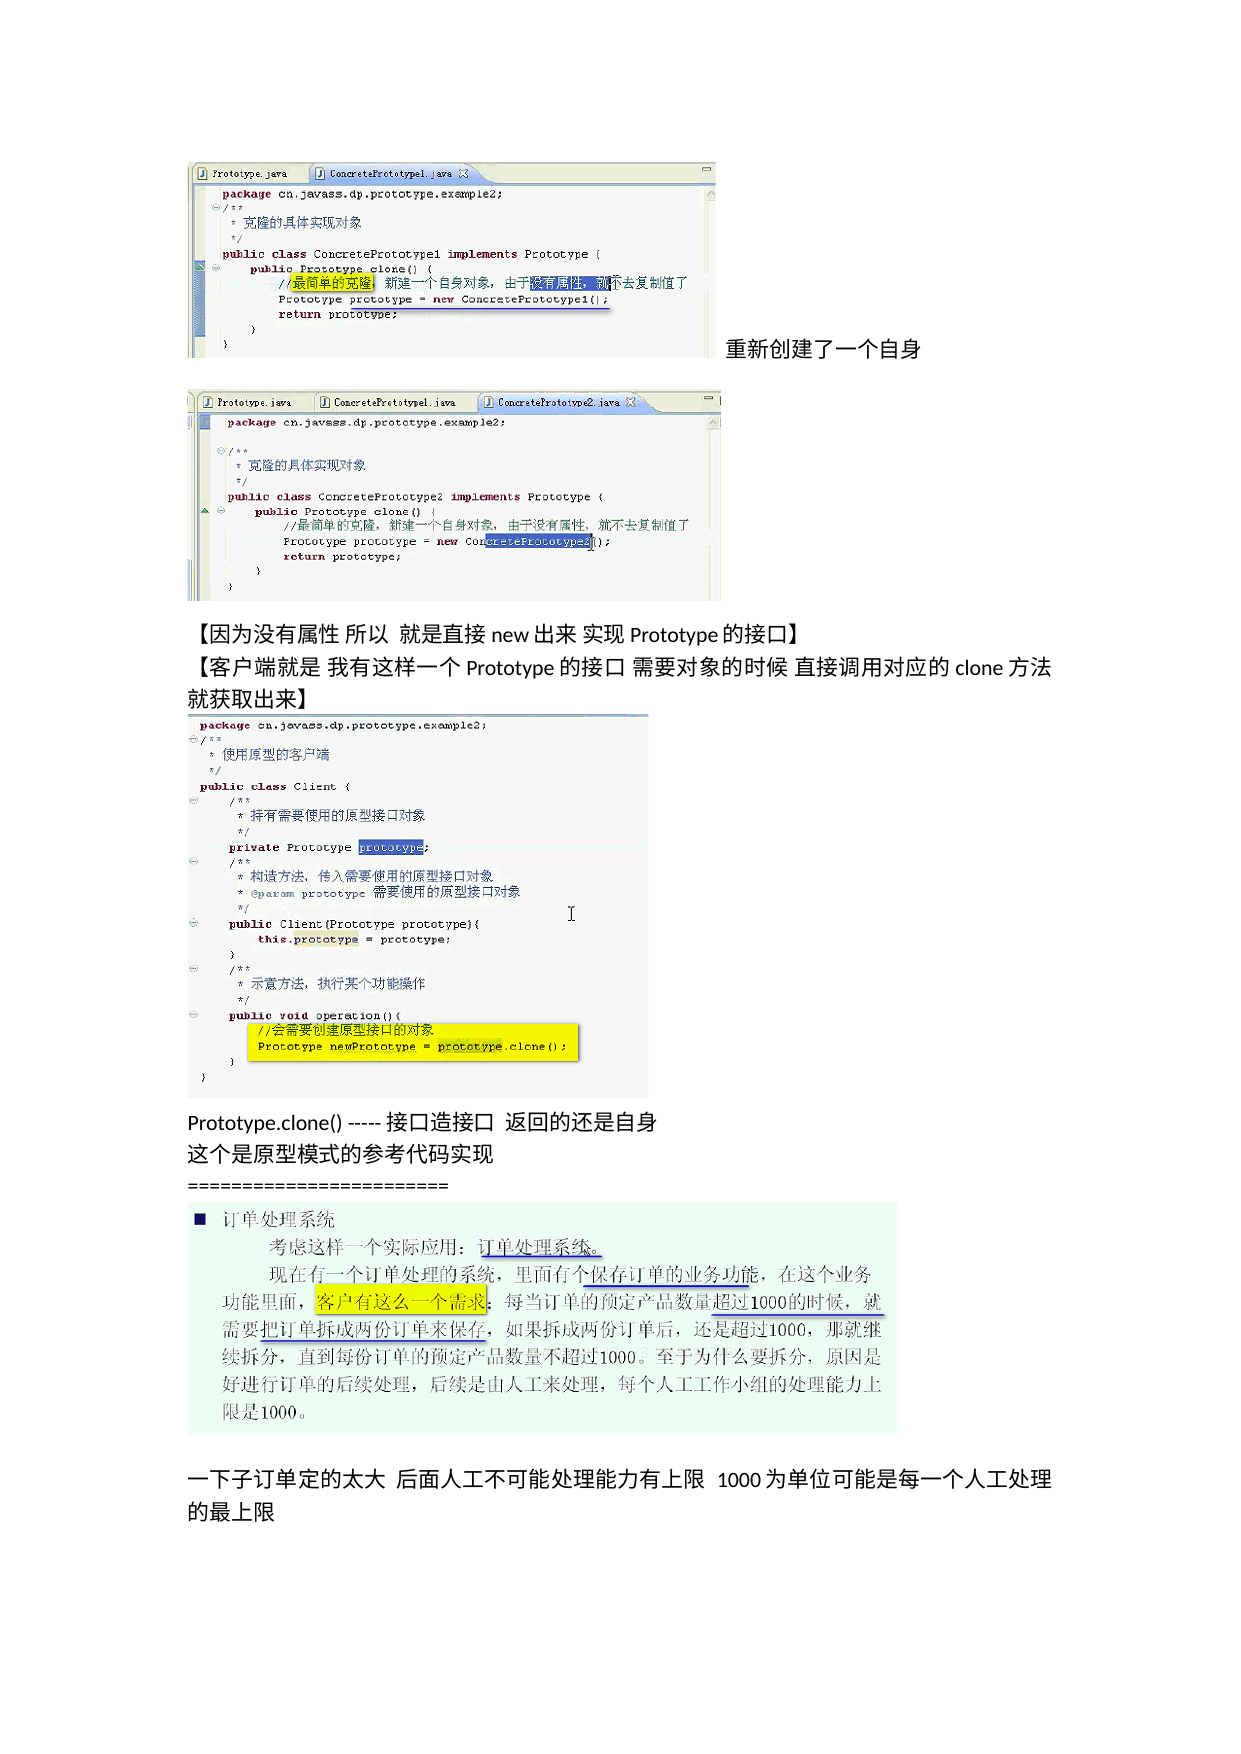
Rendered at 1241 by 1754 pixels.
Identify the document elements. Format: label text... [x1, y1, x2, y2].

picture [187, 714, 649, 1098]
text 【因为没有属性 所以 就是直接new出来 实现Prototype的接口】 [187, 617, 1053, 649]
text 【客户端就是 我有这样一个Prototype的接口 需要对象的时候 直接调用对应的clone方法就获取出来】 [187, 649, 1053, 714]
picture [187, 162, 716, 358]
picture [187, 1202, 898, 1434]
picture [187, 389, 722, 601]
text Prototype.clone() ----- 接口造接口 返回的还是自身 [187, 1104, 1053, 1137]
text ======================== [187, 1169, 1053, 1202]
text 一下子订单定的太大 后面人工不可能处理能力有上限 1000为单位可能是每一个人工处理的最上限 [187, 1462, 1053, 1527]
text 这个是原型模式的参考代码实现 [187, 1137, 1053, 1169]
